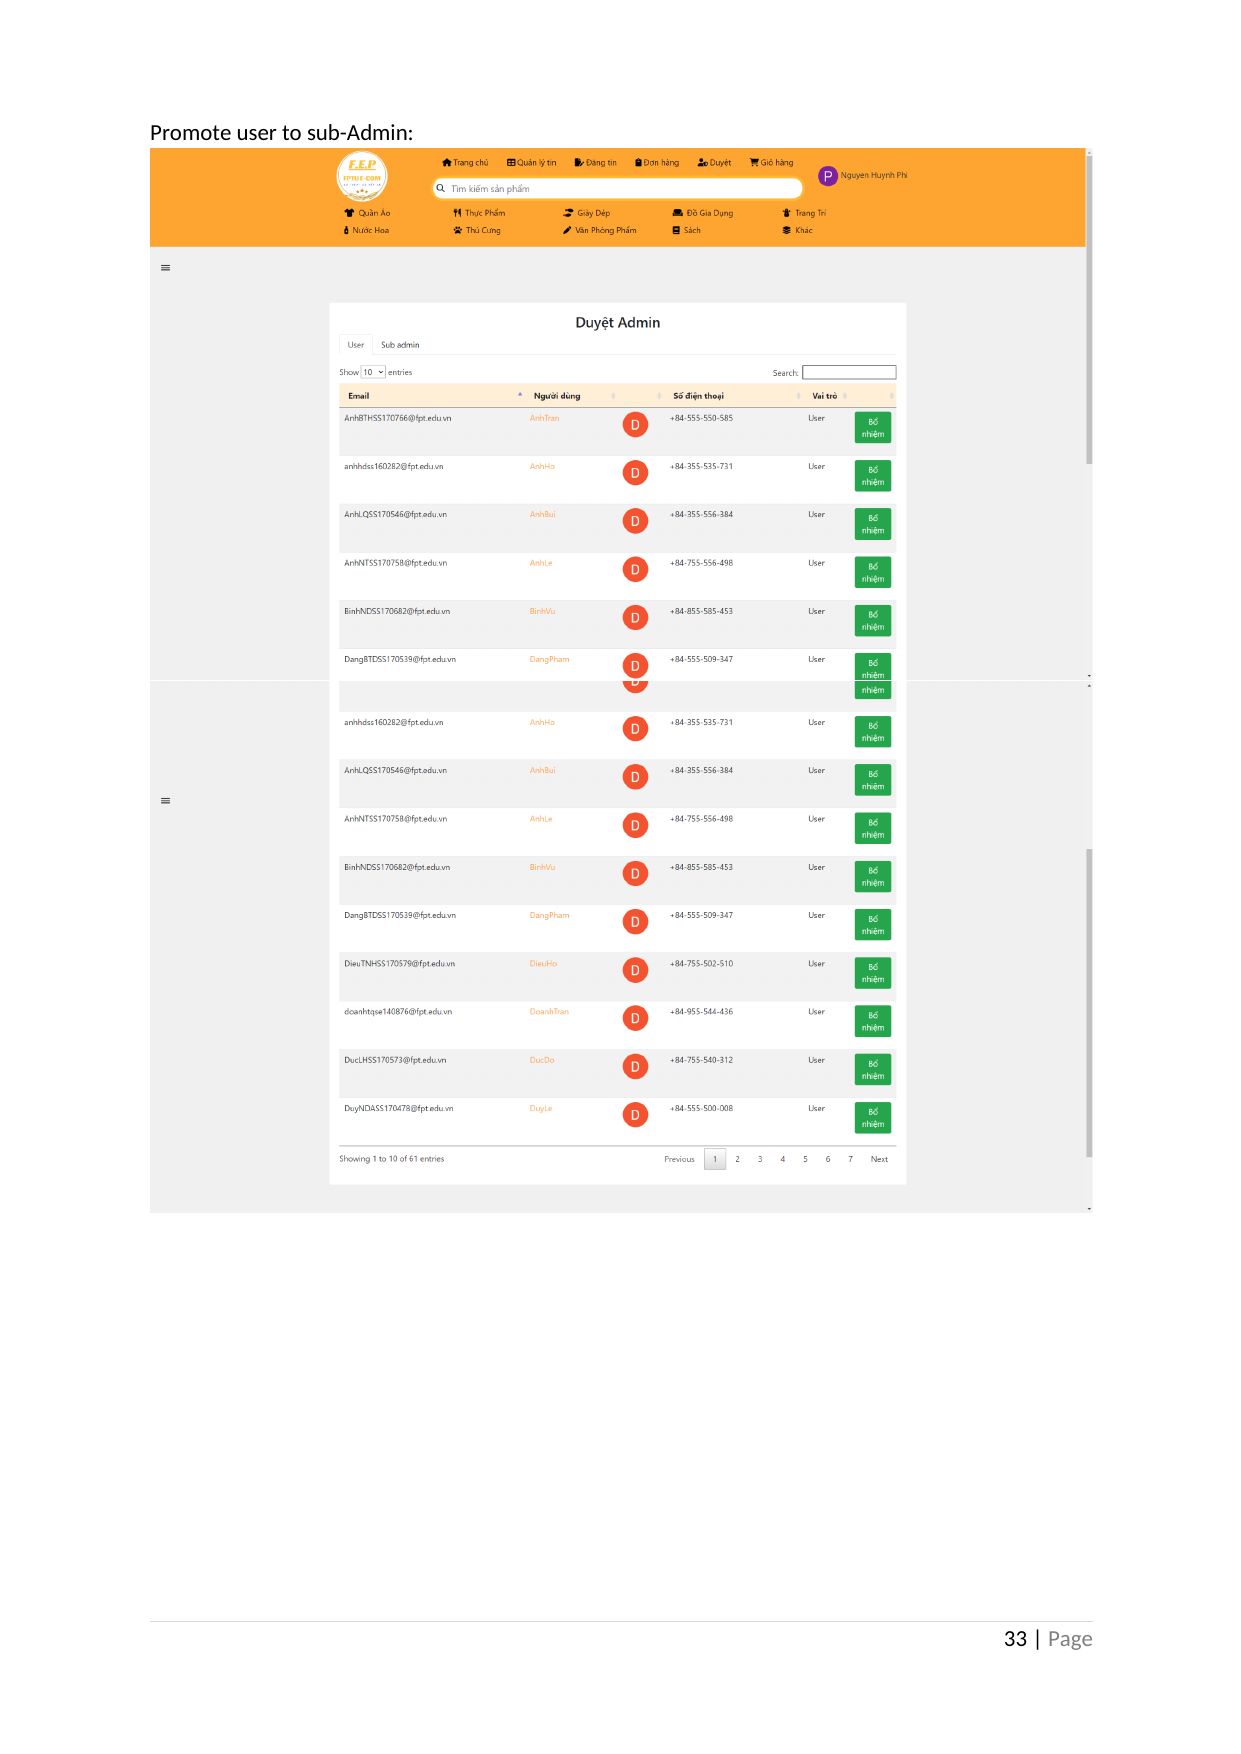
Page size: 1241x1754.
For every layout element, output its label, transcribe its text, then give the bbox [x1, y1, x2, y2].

text Promote user to sub-Admin: [150, 118, 1093, 146]
picture [150, 148, 1093, 680]
picture [150, 681, 1093, 1213]
